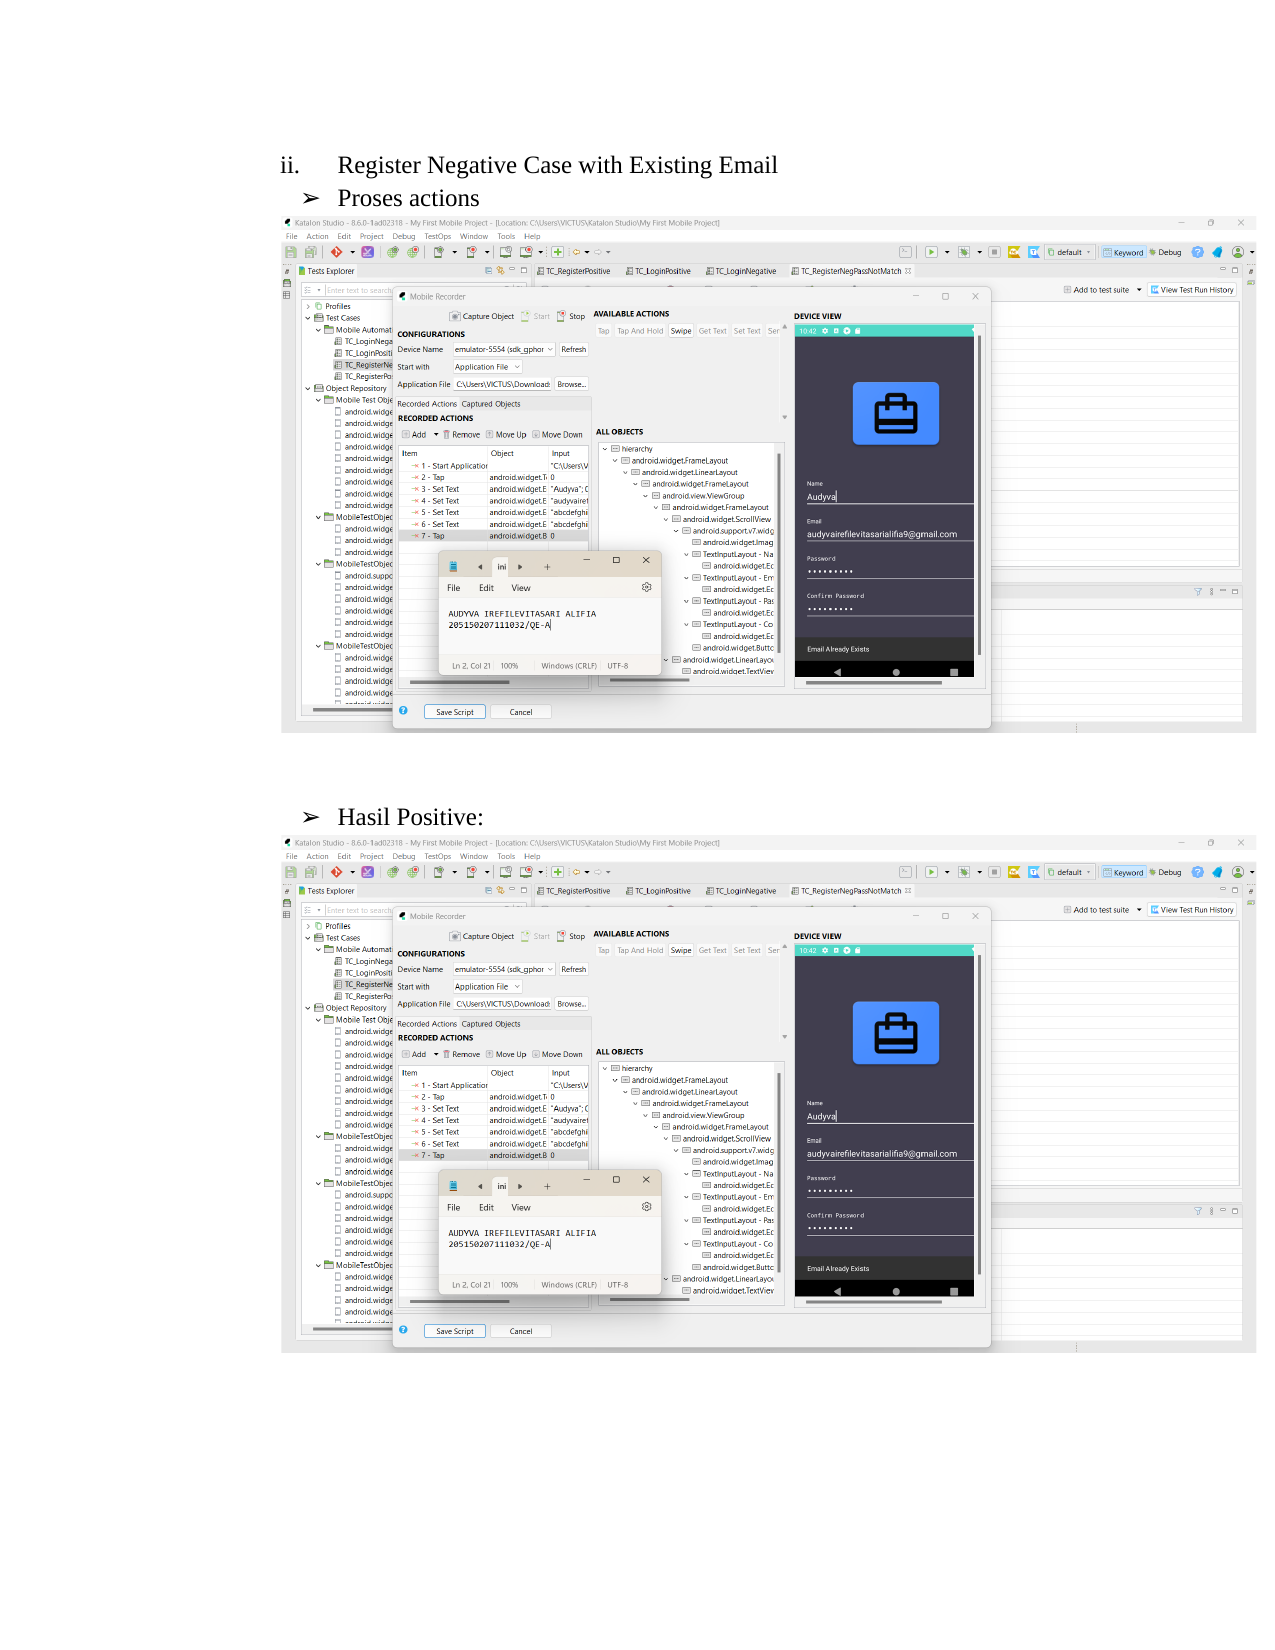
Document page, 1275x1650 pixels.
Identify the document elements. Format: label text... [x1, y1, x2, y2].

picture [281, 835, 1257, 1353]
picture [281, 216, 1257, 733]
list Proses actions [300, 183, 1125, 212]
list Hasil Positive: [300, 802, 1125, 831]
list Register Negative Case with Existing Email [300, 150, 1125, 179]
